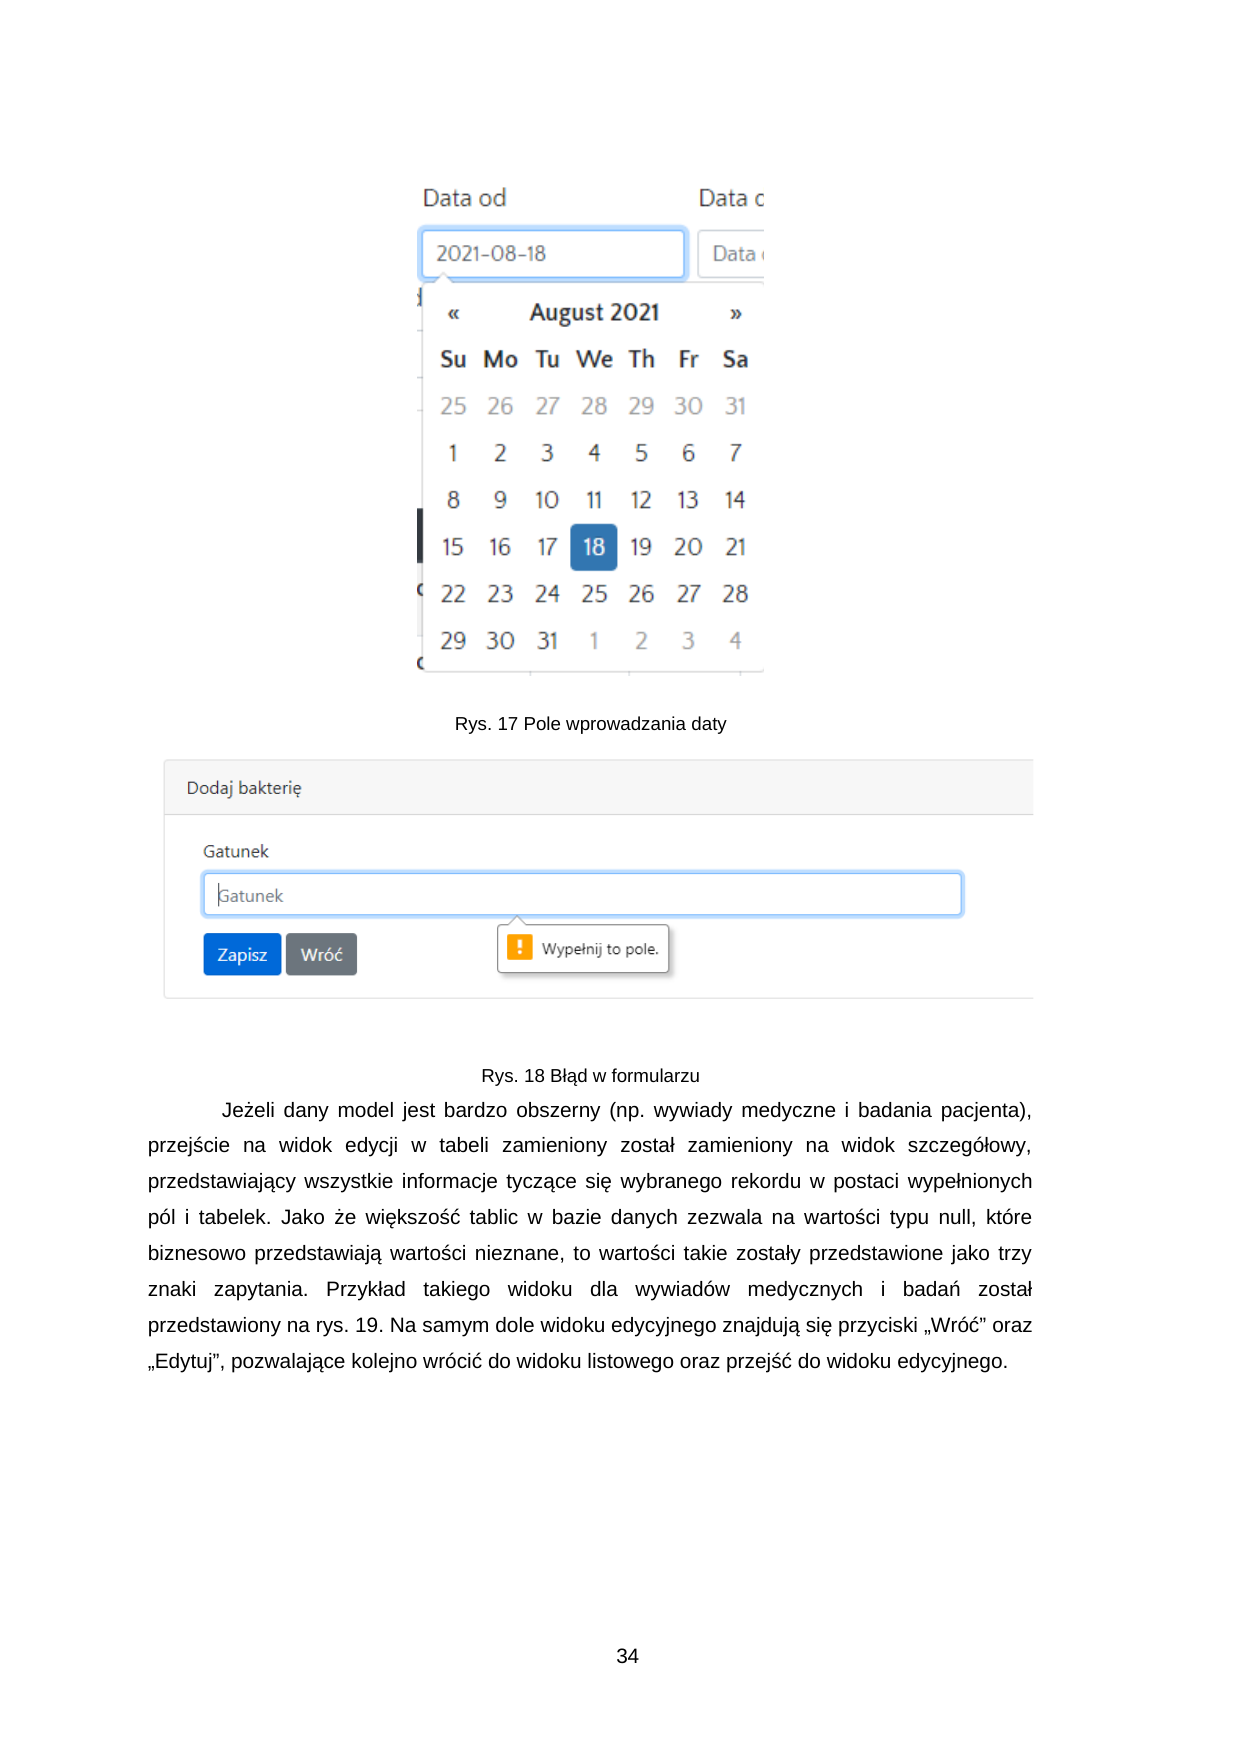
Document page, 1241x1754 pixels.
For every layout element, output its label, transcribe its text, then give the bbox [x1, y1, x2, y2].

text Jeżeli dany model jest bardzo obszerny (np. wywiady medyczne i badania pacjenta), przejście na widok edycji w tabeli zamieniony został zamieniony na widok szczegółowy, przedstawiający wszystkie informacje tyczące się wybranego rekordu w postaci wypełnionych pól i tabelek. Jako że większość tablic w bazie danych zezwala na wartości typu null, które biznesowo przedstawiają wartości nieznane, to wartości takie zostały przedstawione jako trzy znaki zapytania. Przykład takiego widoku dla wywiadów medycznych i badań został przedstawiony na rys. 19. Na samym dole widoku edycyjnego znajdują się przyciski „Wróć” oraz „Edytuj”, pozwalające kolejno wrócić do widoku listowego oraz przejść do widoku edycyjnego. [148, 1097, 1033, 1373]
picture [147, 745, 1034, 1030]
picture [417, 183, 764, 676]
